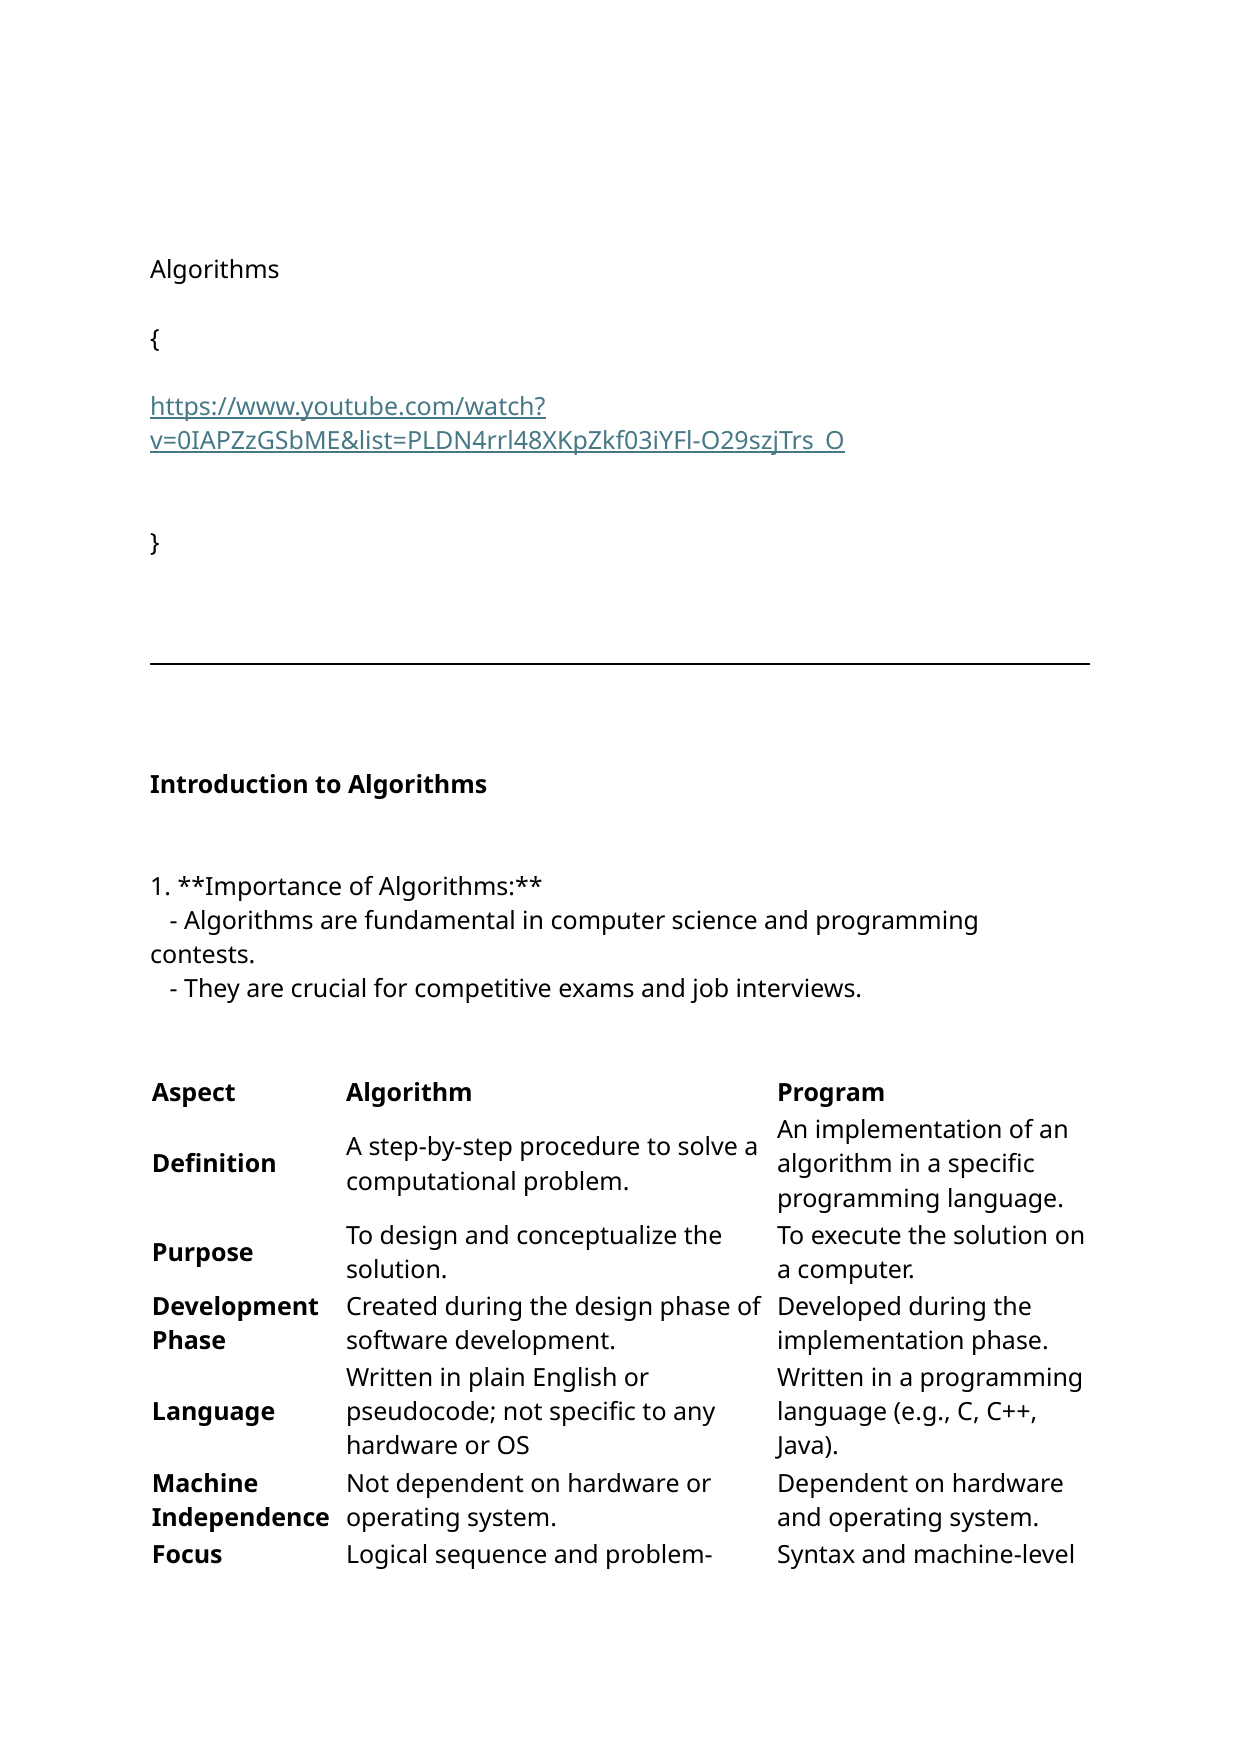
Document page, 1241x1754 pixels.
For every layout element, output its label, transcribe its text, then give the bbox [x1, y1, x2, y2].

table_cell An implementation of an algorithm in a specific programming language. [775, 1111, 1090, 1216]
table_cell Purpose [150, 1216, 344, 1287]
table_header Algorithm [344, 1073, 775, 1111]
text - They are crucial for competitive exams and job interviews. [150, 971, 1090, 1005]
table_cell To design and conceptualize the solution. [344, 1216, 775, 1287]
table_cell Machine Independence [150, 1464, 344, 1535]
text 1. **Importance of Algorithms:** [150, 869, 1090, 903]
table_cell Development Phase [150, 1287, 344, 1358]
text } [150, 525, 1090, 559]
table_cell Definition [150, 1111, 344, 1216]
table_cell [775, 1535, 1090, 1572]
table_cell Not dependent on hardware or operating system. [344, 1464, 775, 1535]
table_cell Developed during the implementation phase. [775, 1287, 1090, 1358]
table_cell Dependent on hardware and operating system. [775, 1464, 1090, 1535]
table_cell Focus [150, 1535, 344, 1572]
table_cell Written in a programming language (e.g., C, C++, Java). [775, 1358, 1090, 1464]
table_header Aspect [150, 1073, 344, 1111]
table_cell Language [150, 1358, 344, 1464]
table_cell To execute the solution on a computer. [775, 1216, 1090, 1287]
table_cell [344, 1535, 775, 1572]
text { [150, 320, 1090, 354]
text - Algorithms are fundamental in computer science and programming contests. [150, 903, 1090, 971]
table_cell A step-by-step procedure to solve a computational problem. [344, 1111, 775, 1216]
text https://www.youtube.com/watch?v=0IAPZzGSbME&list=PLDN4rrl48XKpZkf03iYFl-O29szjTrs_O [150, 388, 1090, 457]
table_cell Written in plain English or pseudocode; not specific to any hardware or OS [344, 1358, 775, 1464]
table_header Program [775, 1073, 1090, 1111]
text Algorithms [150, 252, 1090, 320]
table_cell Created during the design phase of software development. [344, 1287, 775, 1358]
text Introduction to Algorithms [150, 767, 1090, 801]
